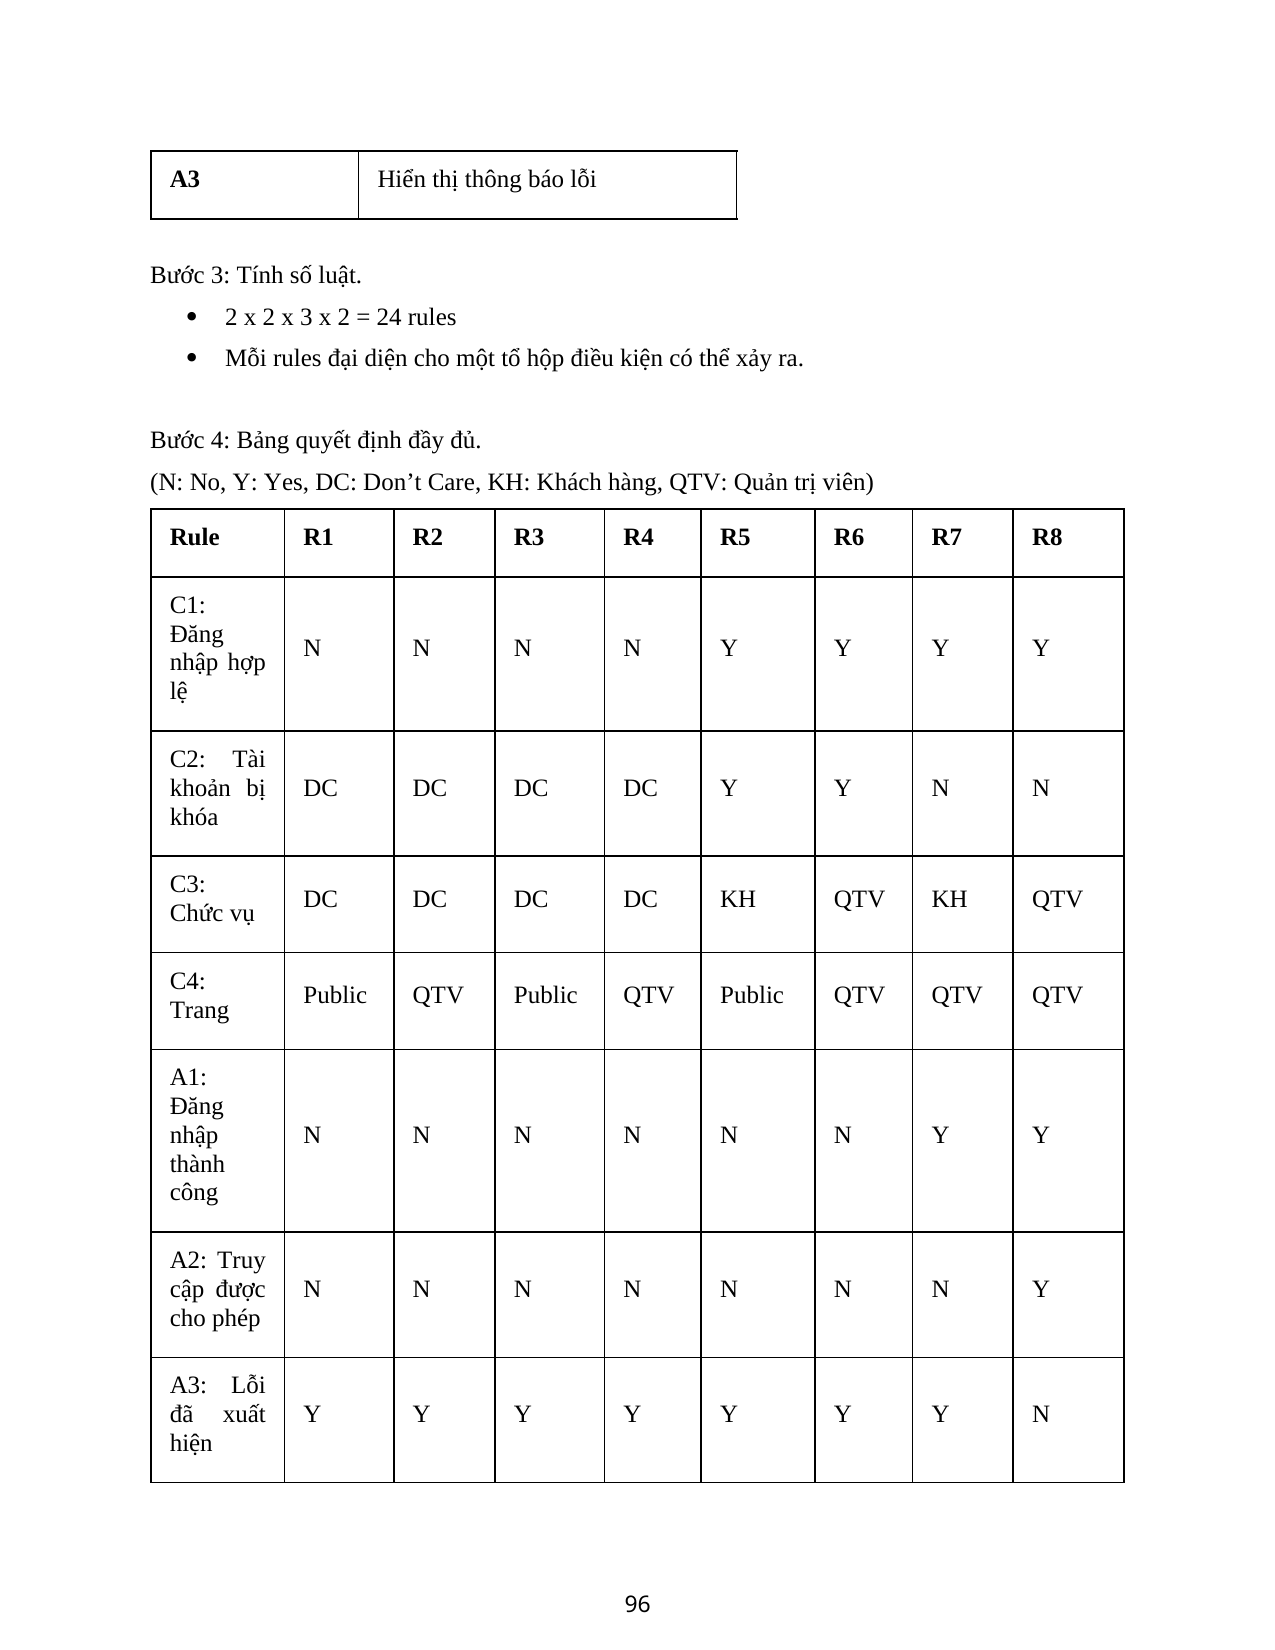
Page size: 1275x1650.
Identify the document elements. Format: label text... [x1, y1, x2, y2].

table_cell A2: Truy cập được cho phép [152, 1233, 284, 1357]
table_cell DC [285, 857, 393, 952]
table_cell QTV [816, 953, 912, 1048]
table_cell Y [816, 1358, 912, 1482]
table_cell N [605, 578, 700, 730]
table_header R2 [395, 510, 494, 576]
table_cell N [702, 1233, 814, 1357]
table_cell N [395, 1050, 494, 1231]
table_cell QTV [1014, 953, 1123, 1048]
table_cell Y [605, 1358, 700, 1482]
table_cell Y [702, 732, 814, 855]
table_header Rule [152, 510, 284, 576]
table_cell DC [395, 732, 494, 855]
table_header R1 [285, 510, 393, 576]
table_header R6 [816, 510, 912, 576]
table_header R4 [605, 510, 700, 576]
list 2 x 2 x 3 x 2 = 24 rules [187, 302, 1125, 331]
table_cell QTV [605, 953, 700, 1048]
table_cell Y [285, 1358, 393, 1482]
table_cell DC [395, 857, 494, 952]
table_cell C1: Đăng nhập hợp lệ [152, 578, 284, 730]
table_cell C3: Chức vụ [152, 857, 284, 952]
table_cell Public [496, 953, 604, 1048]
table_cell N [605, 1233, 700, 1357]
text Bước 4: Bảng quyết định đầy đủ. [150, 426, 1125, 454]
table_cell Public [285, 953, 393, 1048]
table_cell N [395, 1233, 494, 1357]
table_header R3 [496, 510, 604, 576]
table_cell N [496, 1050, 604, 1231]
table_cell DC [285, 732, 393, 855]
table_cell N [913, 1233, 1012, 1357]
table_header R8 [1014, 510, 1123, 576]
table_cell Y [816, 732, 912, 855]
table_cell DC [605, 732, 700, 855]
table_cell N [285, 1050, 393, 1231]
text (N: No, Y: Yes, DC: Don’t Care, KH: Khách hàng, QTV: Quản trị viên) [150, 467, 1125, 496]
table_cell Y [395, 1358, 494, 1482]
table_cell Y [816, 578, 912, 730]
table_cell DC [496, 732, 604, 855]
table_cell DC [496, 857, 604, 952]
table_cell Public [702, 953, 814, 1048]
table_cell A3: Lỗi đã xuất hiện [152, 1358, 284, 1482]
list Mỗi rules đại diện cho một tổ hộp điều kiện có thể xảy ra. [187, 343, 1125, 372]
table_cell KH [913, 857, 1012, 952]
table_cell N [1014, 1358, 1123, 1482]
table_cell C2: Tài khoản bị khóa [152, 732, 284, 855]
table_cell N [913, 732, 1012, 855]
table_cell QTV [816, 857, 912, 952]
table_cell A3 [152, 152, 358, 218]
table_cell Y [702, 1358, 814, 1482]
table_cell Y [702, 578, 814, 730]
table_cell Y [913, 578, 1012, 730]
table_cell N [816, 1050, 912, 1231]
table_header R7 [913, 510, 1012, 576]
table_cell Y [1014, 1050, 1123, 1231]
table_cell C4: Trang [152, 953, 284, 1048]
table_cell Y [913, 1358, 1012, 1482]
table_header R5 [702, 510, 814, 576]
table_cell QTV [1014, 857, 1123, 952]
table_cell Y [913, 1050, 1012, 1231]
table_cell N [285, 1233, 393, 1357]
text Bước 3: Tính số luật. [150, 261, 1125, 289]
table_cell N [702, 1050, 814, 1231]
table_cell N [285, 578, 393, 730]
table_cell QTV [913, 953, 1012, 1048]
table_cell Y [496, 1358, 604, 1482]
table_cell N [1014, 732, 1123, 855]
table_cell KH [702, 857, 814, 952]
table_cell N [395, 578, 494, 730]
table_cell Y [1014, 1233, 1123, 1357]
table_cell Y [1014, 578, 1123, 730]
table_cell QTV [395, 953, 494, 1048]
table_cell N [496, 578, 604, 730]
table_cell Hiển thị thông báo lỗi [359, 152, 736, 218]
table_cell N [605, 1050, 700, 1231]
table_cell N [496, 1233, 604, 1357]
table_cell N [816, 1233, 912, 1357]
table_cell DC [605, 857, 700, 952]
table_cell A1: Đăng nhập thành công [152, 1050, 284, 1231]
